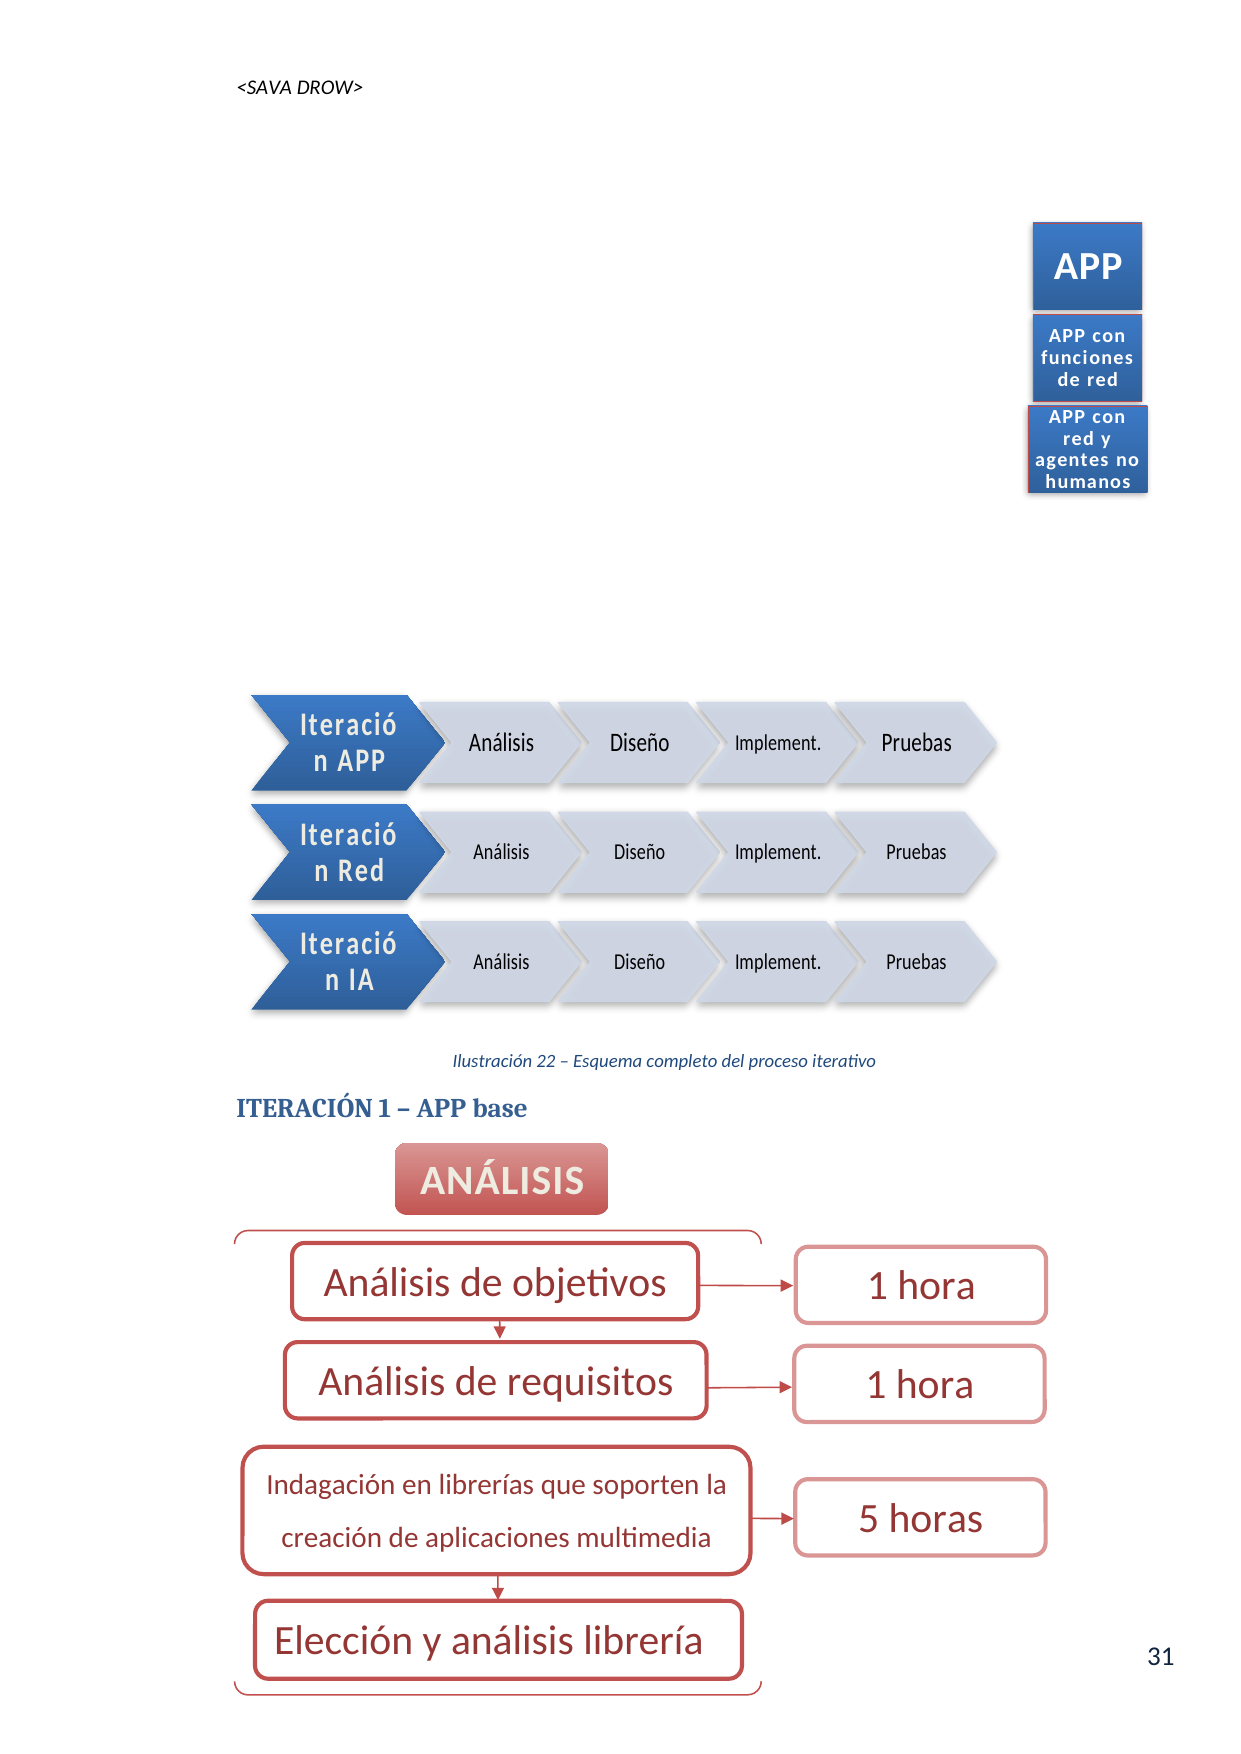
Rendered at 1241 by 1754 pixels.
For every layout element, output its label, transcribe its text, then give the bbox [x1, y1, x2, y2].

text Ilustración 22 – Esquema completo del proceso iterativo [236, 1049, 1092, 1072]
subtitle ITERACIÓN 1 – APP base [236, 1093, 1092, 1124]
